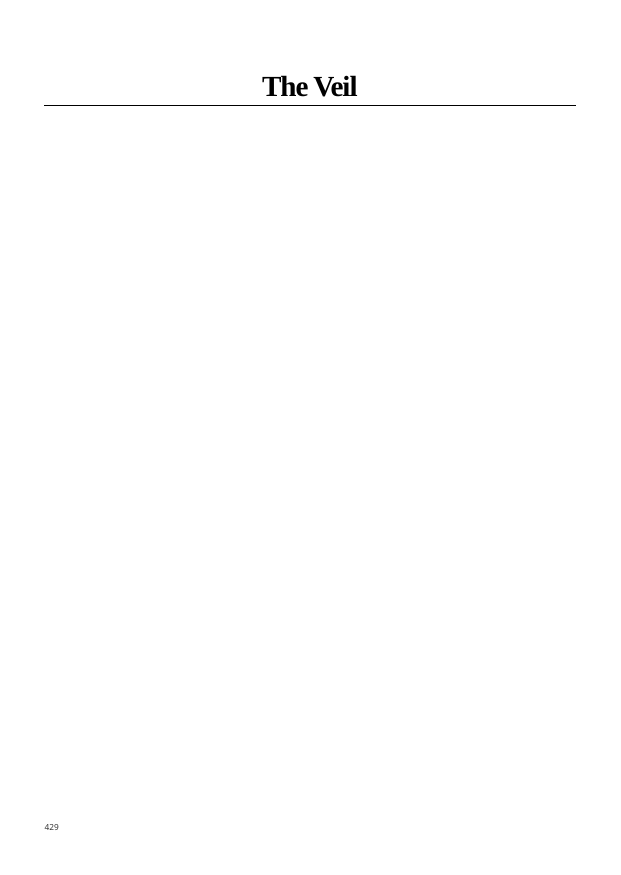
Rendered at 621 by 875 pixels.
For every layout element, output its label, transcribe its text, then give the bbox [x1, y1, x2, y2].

subtitle The Veil [44, 69, 576, 105]
